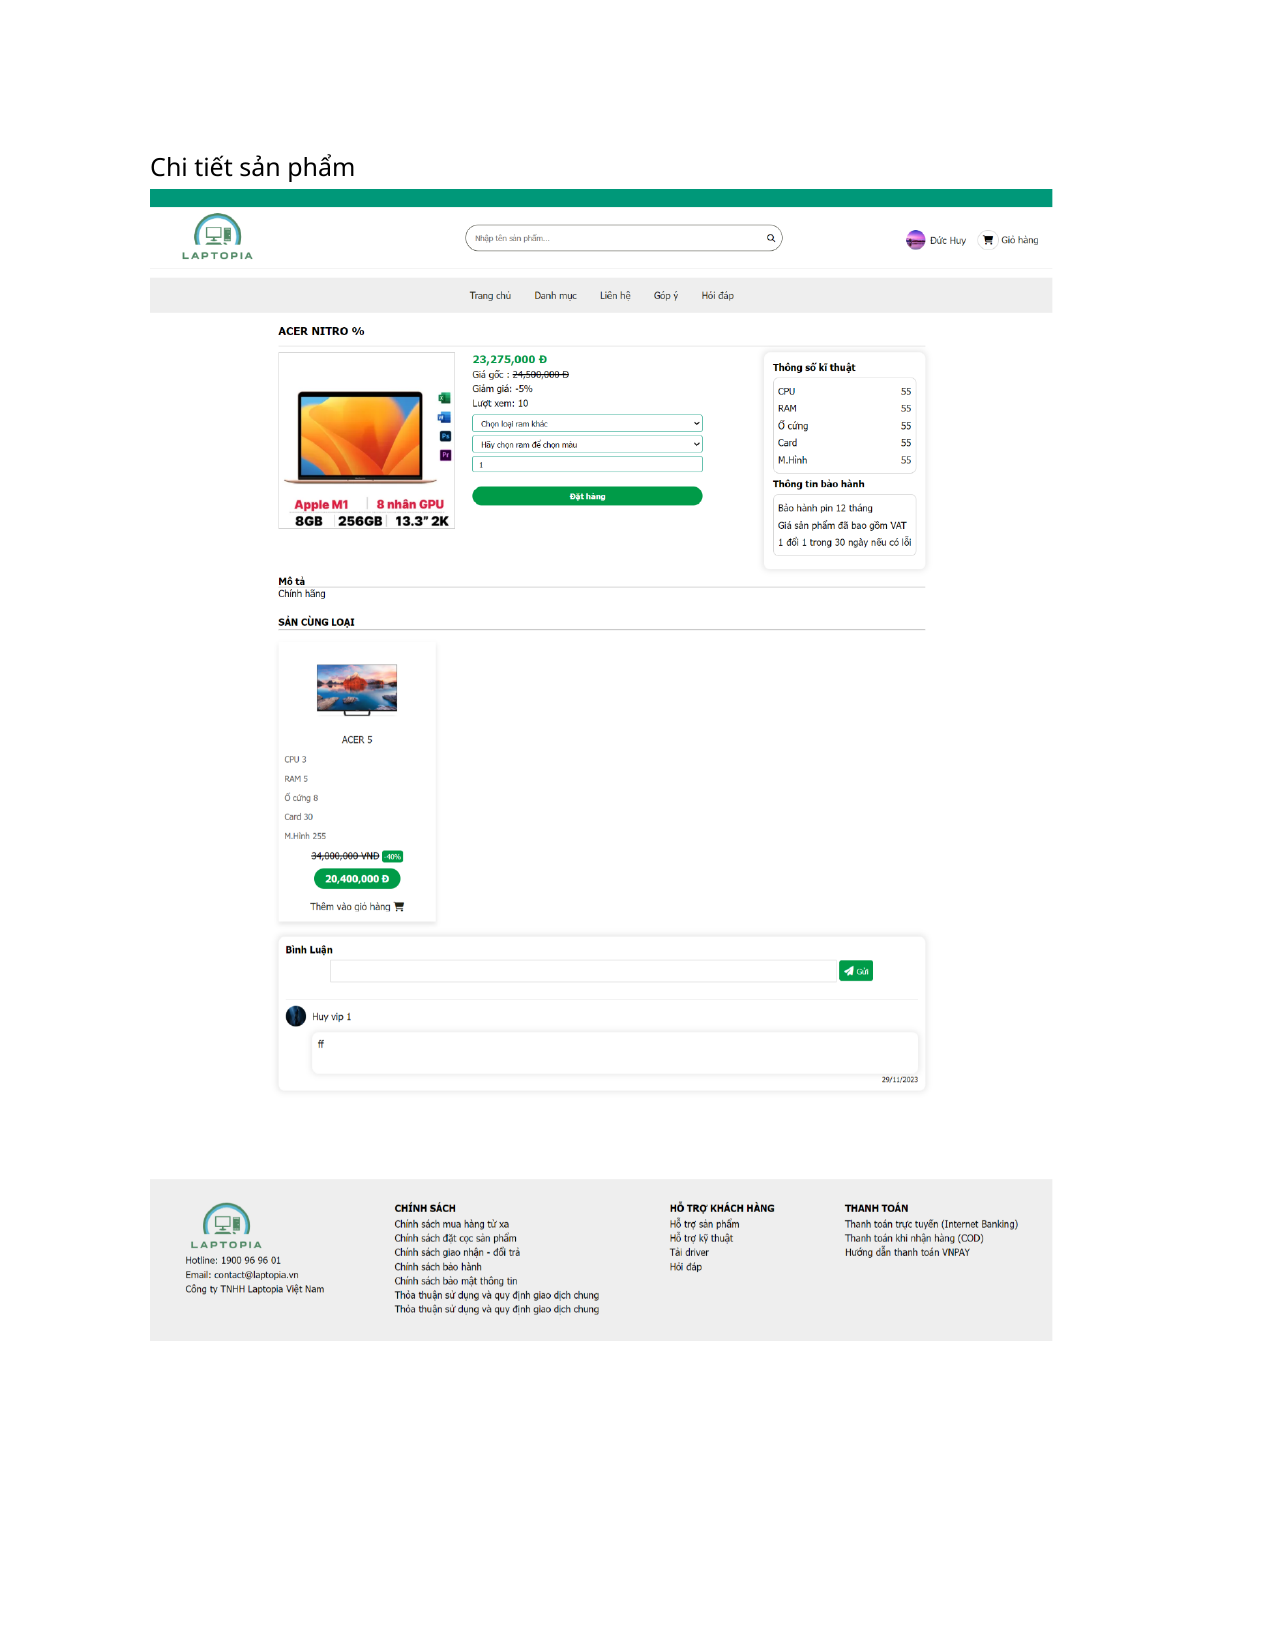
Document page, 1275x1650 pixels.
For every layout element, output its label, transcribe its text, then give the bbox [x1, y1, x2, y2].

picture [150, 189, 1053, 1342]
subtitle Chi tiết sản phẩm [150, 150, 1125, 184]
